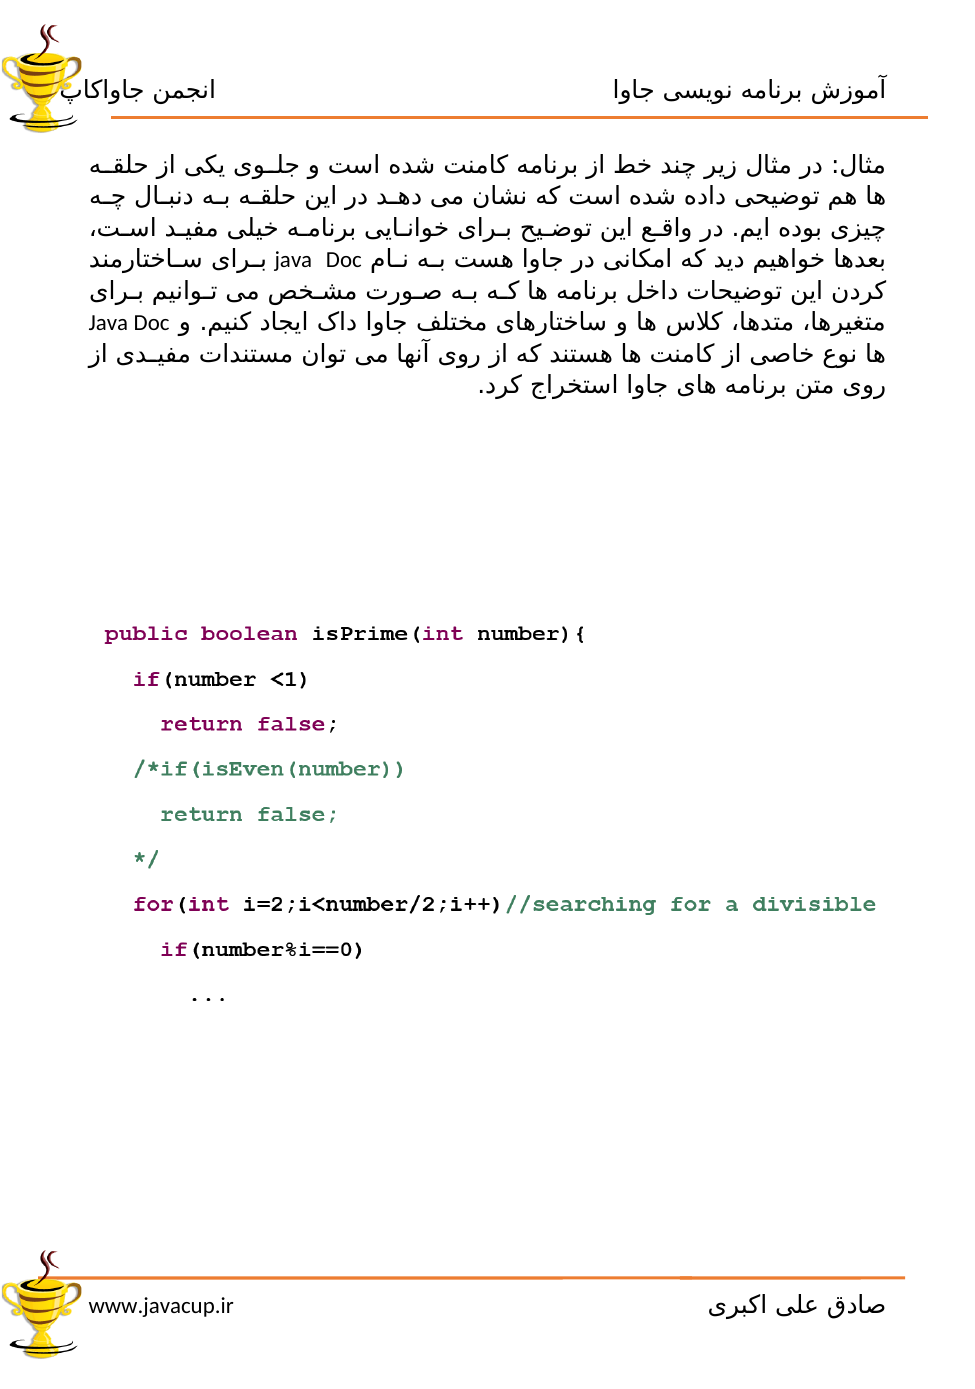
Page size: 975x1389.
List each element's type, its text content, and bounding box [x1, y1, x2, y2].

picture [0, 1247, 82, 1358]
picture [0, 21, 82, 132]
text مثال: در مثال زیر چند خط از برنامه کامنت شده است و جلوی یکی از حلقه ها هم توضیحی داده شده است که نشان می دهد در این حلقه به دنبال چه چیزی بوده ایم. در واقع این توضیح برای خوانایی برنامه خیلی مفید است، بعدها خواهیم دید که امکانی در جاوا هست به نام java Doc برای ساختارمند کردن این توضیحات داخل برنامه ها که به صورت مشخص می توانیم برای متغیرها، متدها، کلاس ها و ساختارهای مختلف جاوا داک ایجاد کنیم. و Java Doc ها نوع خاصی از کامنت ها هستند که از روی آنها می توان مستندات مفیدی از روی متن برنامه های جاوا استخراج کرد. [89, 150, 886, 399]
picture [88, 605, 887, 1028]
